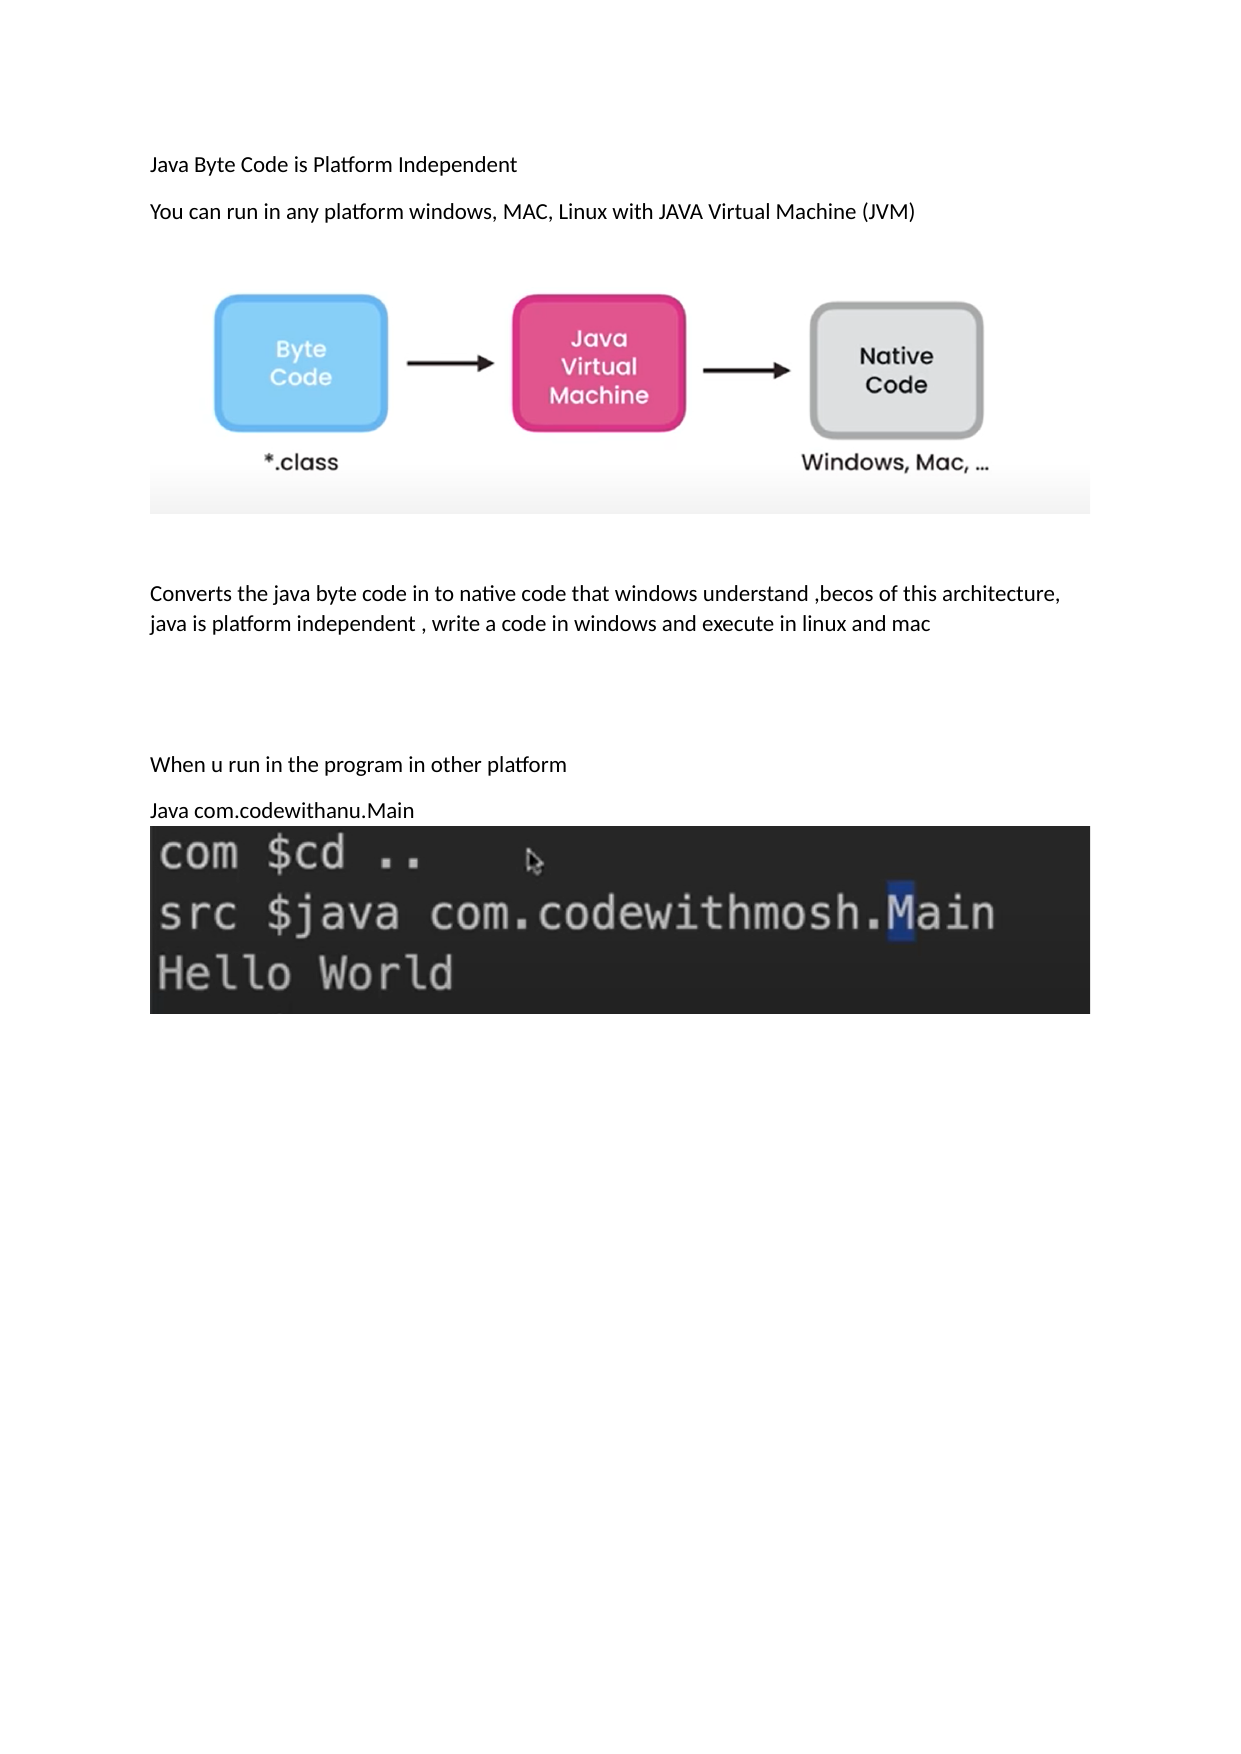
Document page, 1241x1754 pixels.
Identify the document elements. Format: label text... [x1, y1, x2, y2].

text Java com.codewithanu.Main [150, 797, 1090, 826]
picture [150, 826, 1091, 1014]
text When u run in the program in other platform [150, 750, 1090, 778]
picture [150, 243, 1091, 514]
text Converts the java byte code in to native code that windows understand ,becos of this architecture, java is platform independent , write a code in windows and execute in linux and mac [150, 579, 1090, 637]
text Java Byte Code is Platform Independent [150, 150, 1090, 178]
text You can run in any platform windows, MAC, Linux with JAVA Virtual Machine (JVM) [150, 197, 1090, 225]
